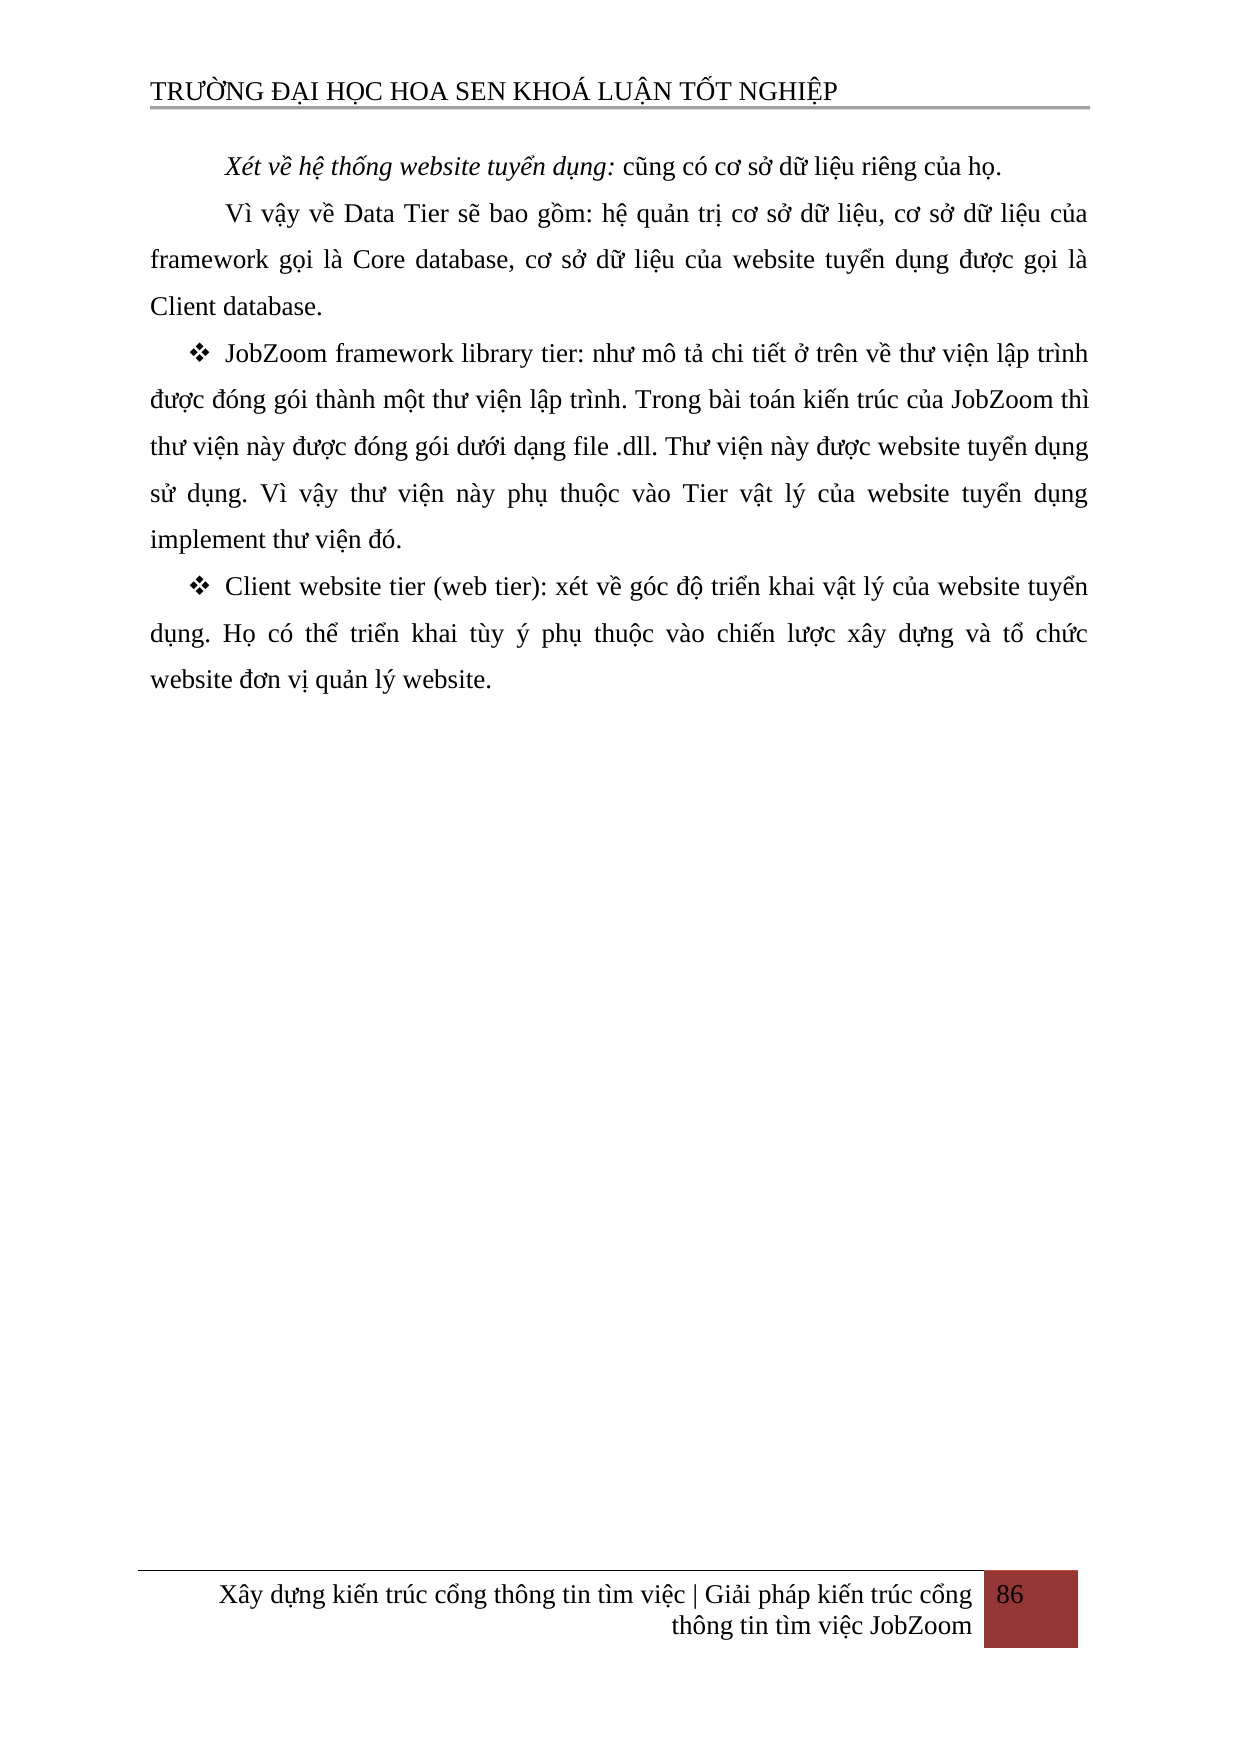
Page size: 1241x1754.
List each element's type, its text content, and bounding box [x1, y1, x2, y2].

text Xét về hệ thống website tuyển dụng: cũng có cơ sở dữ liệu riêng của họ. [150, 150, 1090, 181]
list Client website tier (web tier): xét về góc độ triển khai vật lý của website tuyển dụng. Họ có thể triển khai tùy ý phụ thuộc vào chiến lược xây dựng và tổ chức website đơn vị quản lý website. [150, 570, 1090, 695]
text Vì vậy về Data Tier sẽ bao gồm: hệ quản trị cơ sở dữ liệu, cơ sở dữ liệu của framework gọi là Core database, cơ sở dữ liệu của website tuyển dụng được gọi là Client database. [150, 197, 1090, 321]
list JobZoom framework library tier: như mô tả chi tiết ở trên về thư viện lập trình được đóng gói thành một thư viện lập trình. Trong bài toán kiến trúc của JobZoom thì thư viện này được đóng gói dưới dạng file .dll. Thư viện này được website tuyển dụng sử dụng. Vì vậy thư viện này phụ thuộc vào Tier vật lý của website tuyển dụng implement thư viện đó. [150, 337, 1090, 554]
